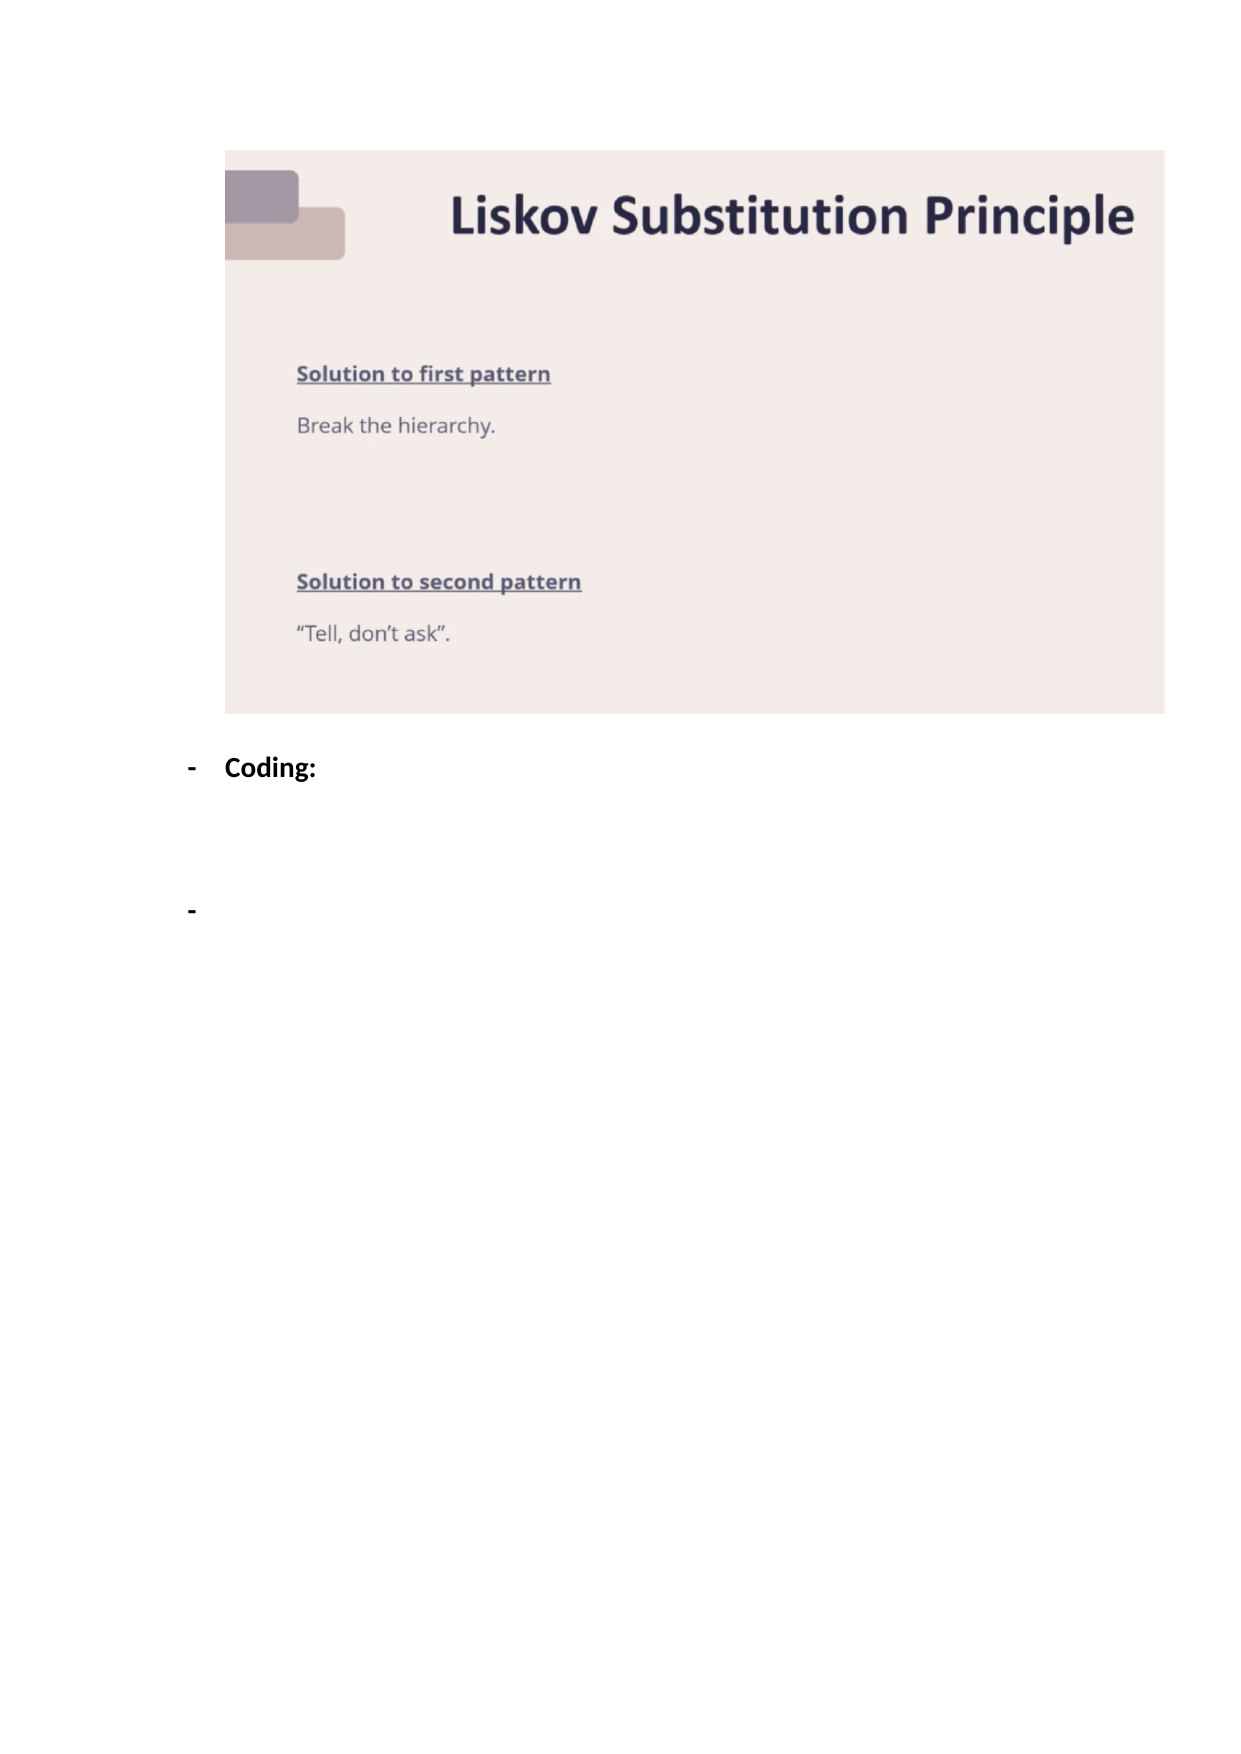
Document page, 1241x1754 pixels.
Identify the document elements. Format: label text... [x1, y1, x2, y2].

picture [225, 150, 1165, 714]
list Coding: [187, 749, 1090, 785]
